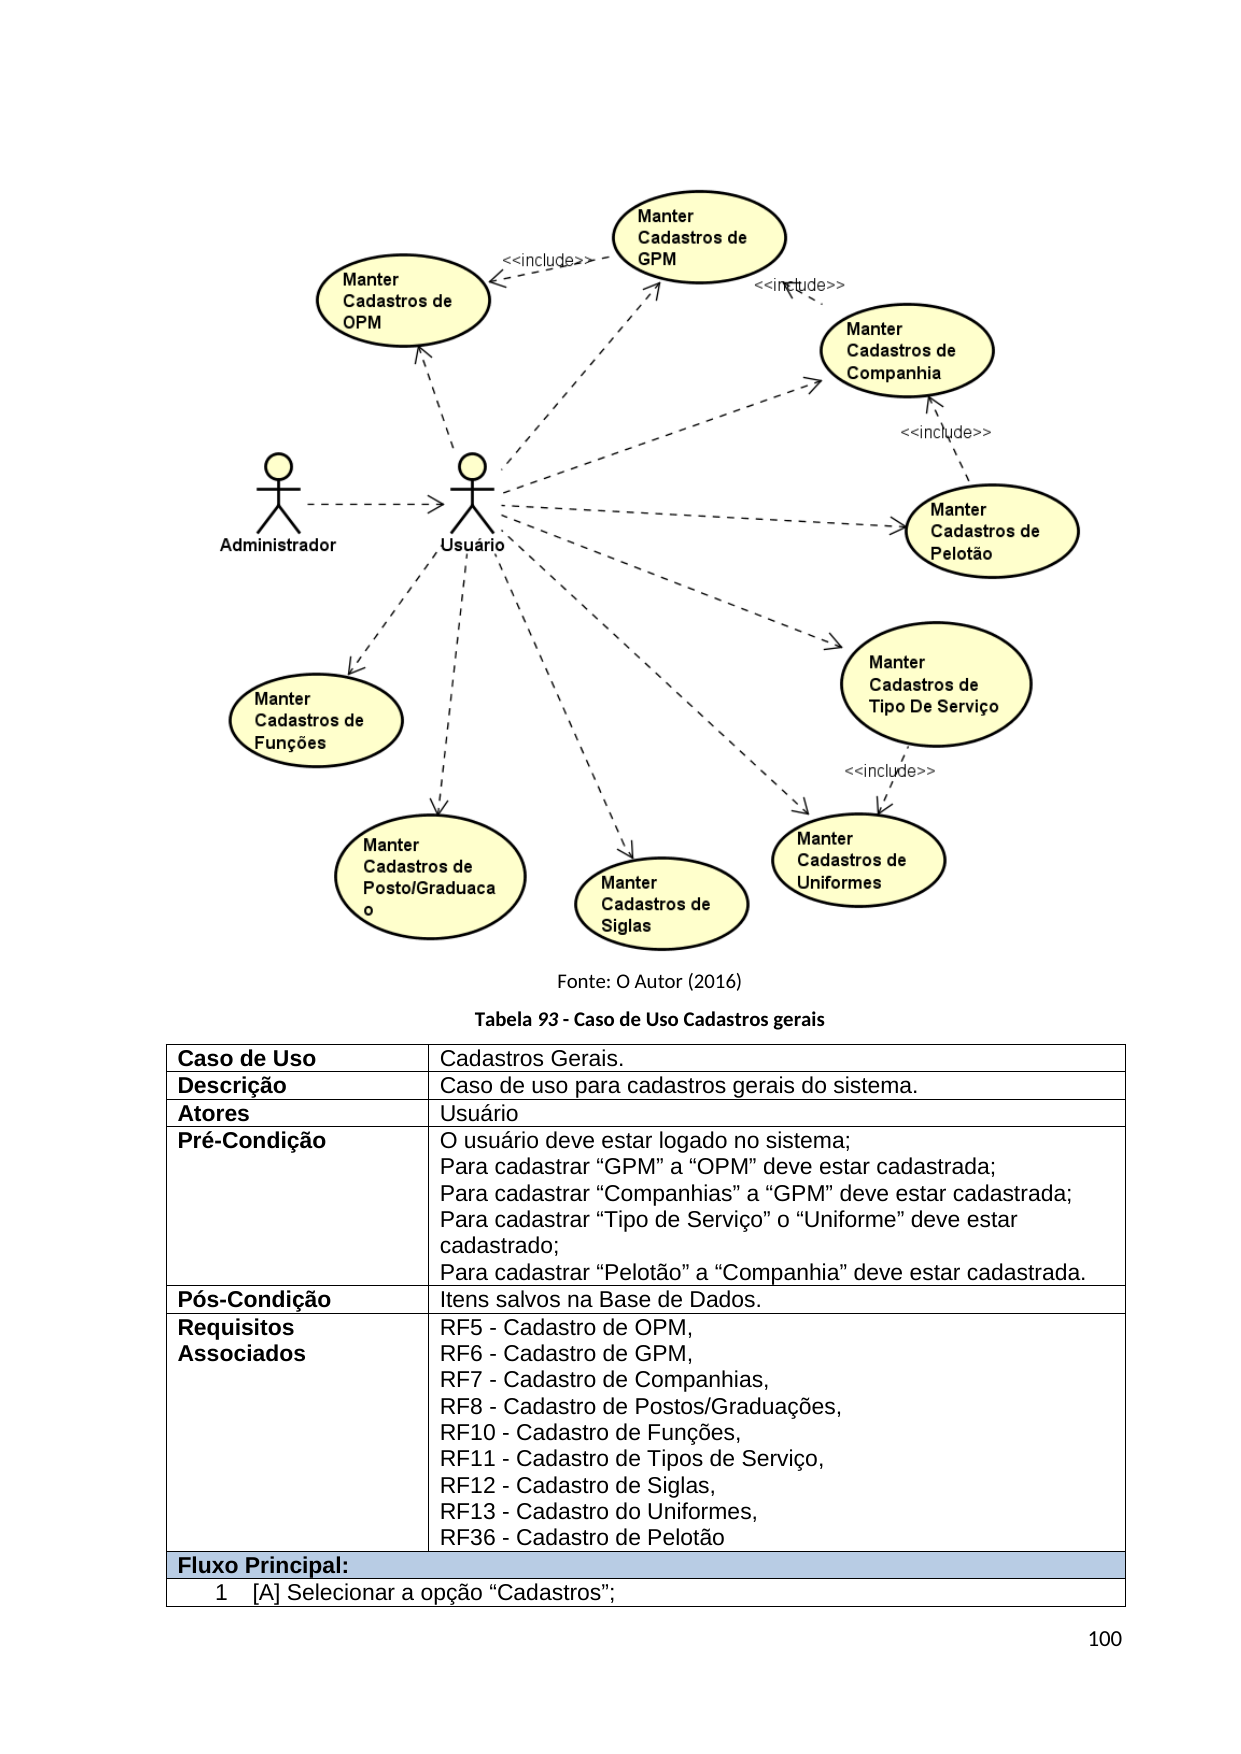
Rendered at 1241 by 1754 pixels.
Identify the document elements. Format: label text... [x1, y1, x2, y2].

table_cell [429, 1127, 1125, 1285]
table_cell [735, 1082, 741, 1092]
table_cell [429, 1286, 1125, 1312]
text Fonte: O Autor (2016) [177, 968, 1122, 993]
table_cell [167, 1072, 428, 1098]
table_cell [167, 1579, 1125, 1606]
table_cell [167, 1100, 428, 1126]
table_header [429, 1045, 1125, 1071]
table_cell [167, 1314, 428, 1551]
picture [206, 177, 1093, 964]
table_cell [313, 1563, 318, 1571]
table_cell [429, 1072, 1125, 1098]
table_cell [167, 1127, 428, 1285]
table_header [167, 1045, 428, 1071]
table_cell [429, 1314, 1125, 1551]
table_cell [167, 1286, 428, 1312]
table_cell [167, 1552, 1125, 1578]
text Tabela 93 - Caso de Uso Cadastros gerais [177, 1006, 1122, 1031]
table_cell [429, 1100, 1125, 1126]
